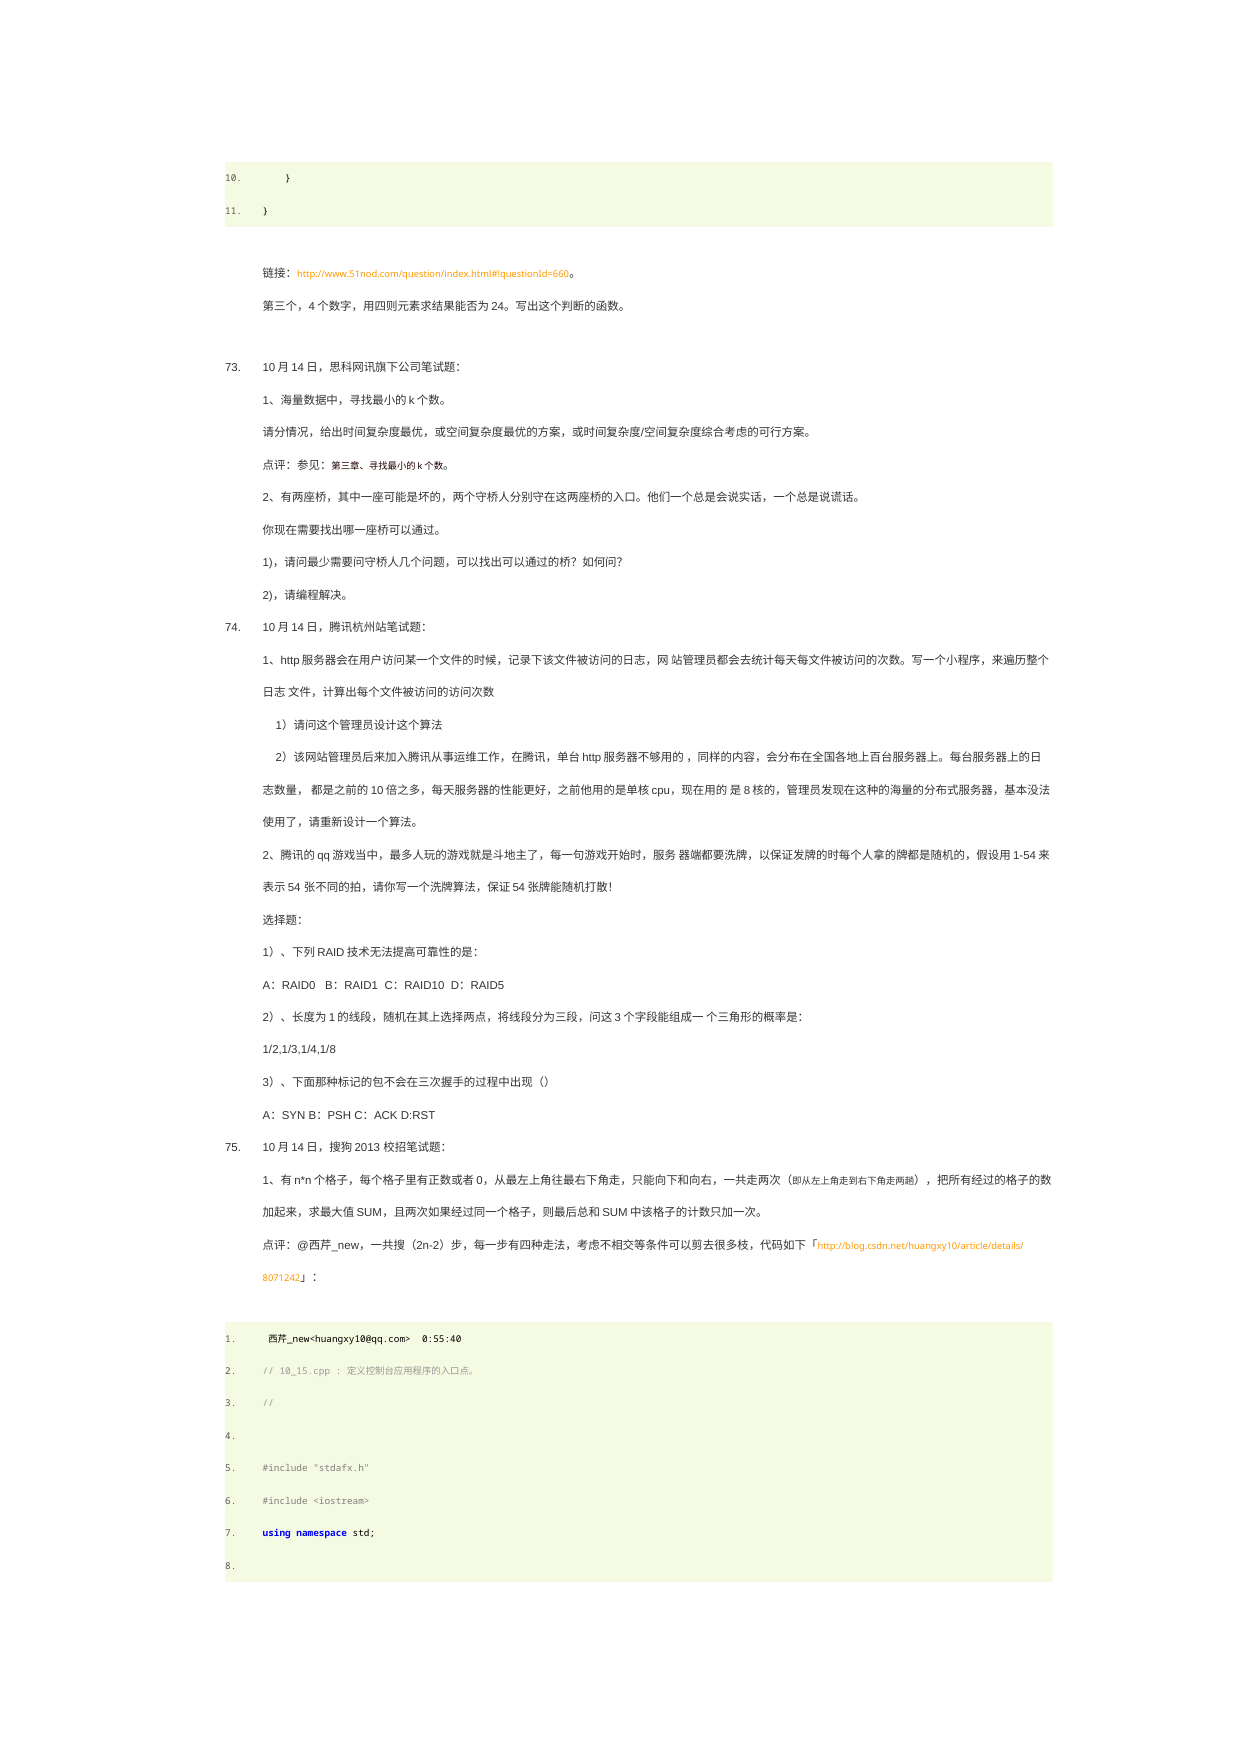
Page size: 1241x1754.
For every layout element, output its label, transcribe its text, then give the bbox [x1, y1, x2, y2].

list } [225, 194, 1053, 227]
list 10月14日，搜狗2013 校招笔试题： 1、有n*n个格子，每个格子里有正数或者0，从最左上角往最右下角走，只能向下和向右，一共走两次（即从左上角走到右下角走两趟），把所有经过的格子的数加起来，求最大值SUM，且两次如果经过同一个格子，则最后总和SUM中该格子的计数只加一次。 点评：@西芹_new，一共搜（2n-2）步，每一步有四种走法，考虑不相交等条件可以剪去很多枝，代码如下「http://blog.csdn.net/huangxy10/article/details/8071242」： [225, 1130, 1053, 1293]
list 西芹_new<huangxy10@qq.com> 0:55:40 [225, 1322, 1053, 1354]
list } [225, 162, 1053, 194]
list #include <iostream> [225, 1484, 1053, 1517]
list 10月14日，思科网讯旗下公司笔试题： 1、海量数据中，寻找最小的k个数。 请分情况，给出时间复杂度最优，或空间复杂度最优的方案，或时间复杂度/空间复杂度综合考虑的可行方案。 点评：参见：第三章、寻找最小的k个数。 2、有两座桥，其中一座可能是坏的，两个守桥人分别守在这两座桥的入口。他们一个总是会说实话，一个总是说谎话。 你现在需要找出哪一座桥可以通过。 1)，请问最少需要问守桥人几个问题，可以找出可以通过的桥？如何问？ 2)，请编程解决。 [225, 350, 1053, 610]
list // [225, 1387, 1053, 1419]
text 链接：http://www.51nod.com/question/index.html#!questionId=660。 第三个，4个数字，用四则元素求结果能否为24。写出这个判断的函数。 [262, 256, 1053, 321]
list #include "stdafx.h" [225, 1452, 1053, 1484]
list 10月14日，腾讯杭州站笔试题： 1、http服务器会在用户访问某一个文件的时候，记录下该文件被访问的日志，网 站管理员都会去统计每天每文件被访问的次数。写一个小程序，来遍历整个日志 文件，计算出每个文件被访问的访问次数 1）请问这个管理员设计这个算法 2）该网站管理员后来加入腾讯从事运维工作，在腾讯，单台http服务器不够用的 ，同样的内容，会分布在全国各地上百台服务器上。每台服务器上的日志数量， 都是之前的10倍之多，每天服务器的性能更好，之前他用的是单核cpu，现在用的 是8核的，管理员发现在这种的海量的分布式服务器，基本没法使用了，请重新设计一个算法。 2、腾讯的qq游戏当中，最多人玩的游戏就是斗地主了，每一句游戏开始时，服务 器端都要洗牌，以保证发牌的时每个人拿的牌都是随机的，假设用1-54来表示54 张不同的拍，请你写一个洗牌算法，保证54张牌能随机打散！ 选择题： 1）、下列RAID技术无法提高可靠性的是： A：RAID0 B：RAID1 C：RAID10 D：RAID5 2）、长度为1的线段，随机在其上选择两点，将线段分为三段，问这3个字段能组成一 个三角形的概率是： 1/2,1/3,1/4,1/8 3）、下面那种标记的包不会在三次握手的过程中出现（） A：SYN B：PSH C：ACK D:RST [225, 610, 1053, 1130]
list // 10_15.cpp : 定义控制台应用程序的入口点。 [225, 1354, 1053, 1387]
list using namespace std; [225, 1517, 1053, 1549]
